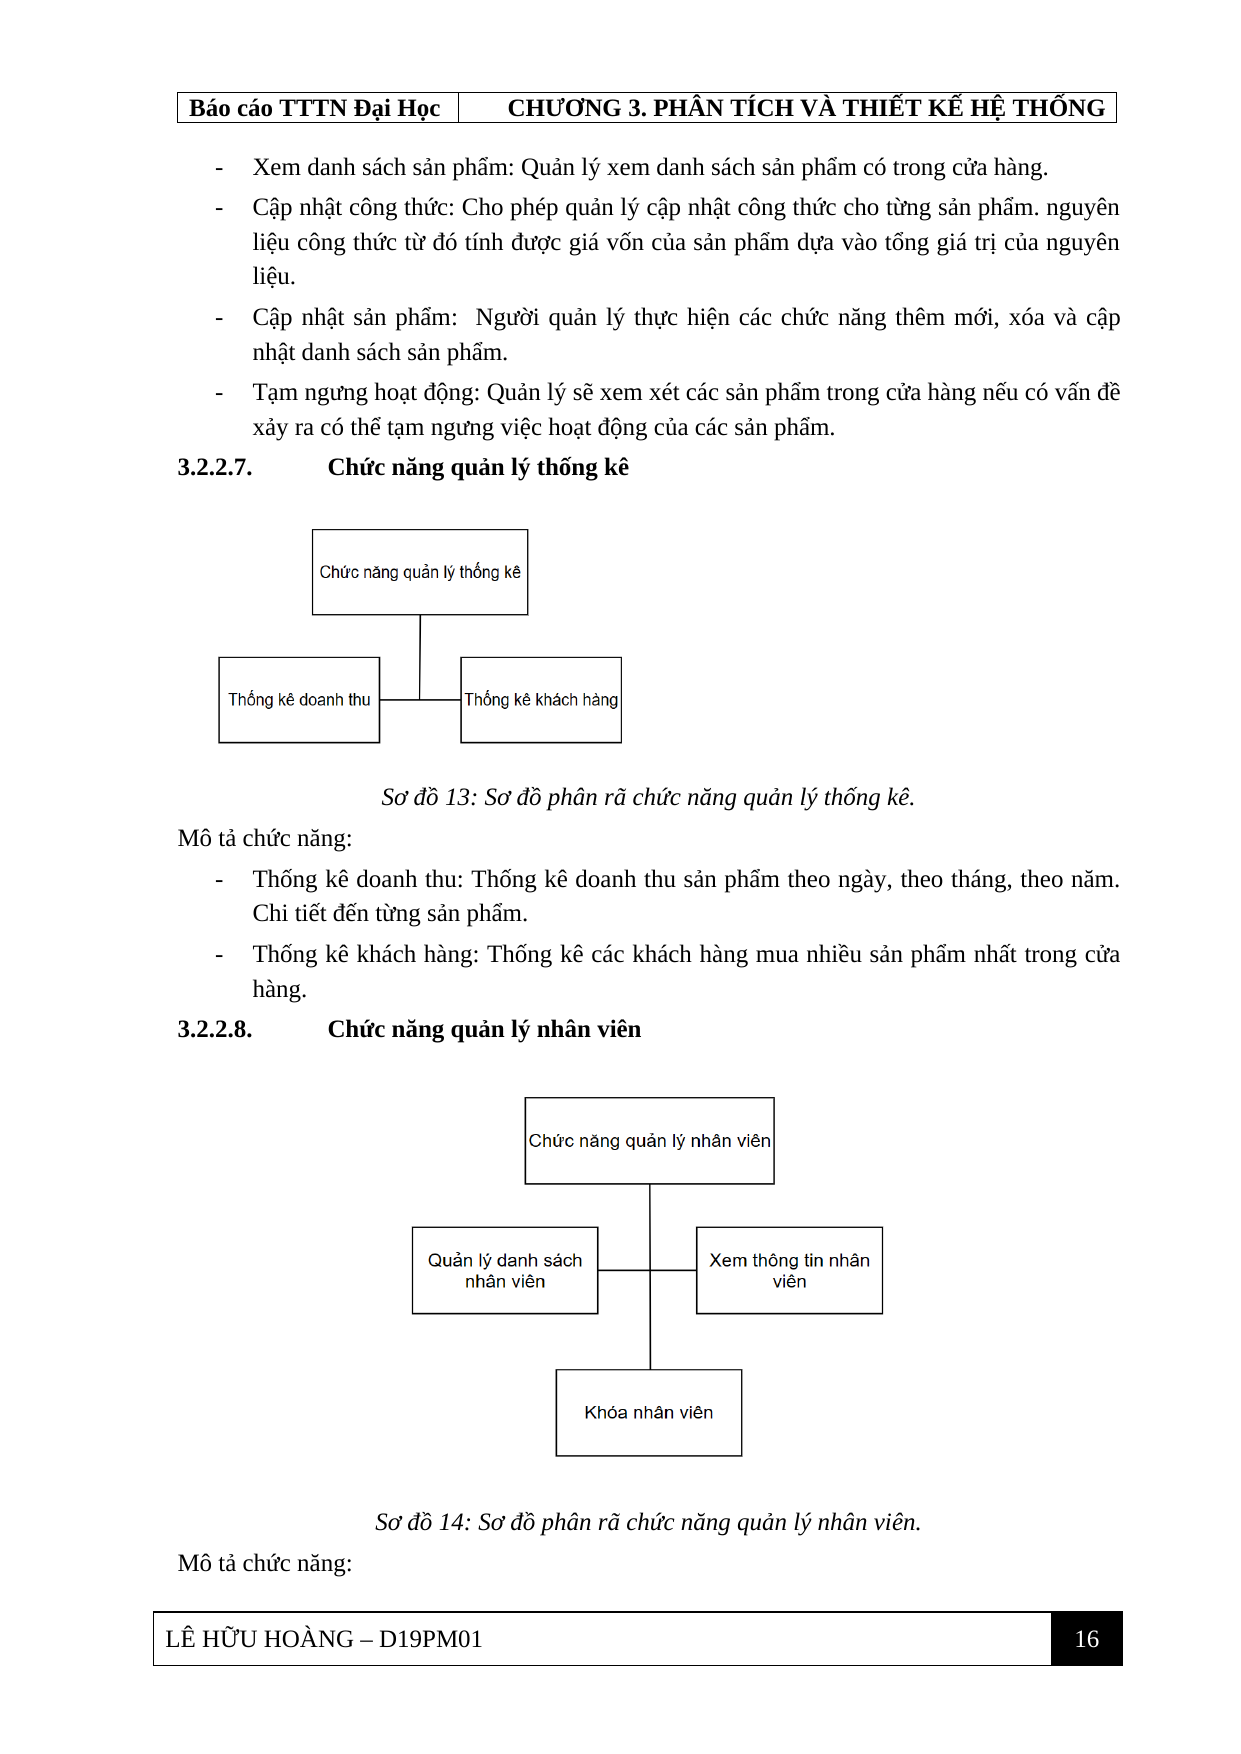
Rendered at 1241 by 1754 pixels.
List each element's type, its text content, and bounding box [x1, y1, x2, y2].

text 3.2.2.7. Chức năng quản lý thống kê [177, 452, 1122, 481]
picture [177, 493, 660, 771]
text 3.2.2.8. Chức năng quản lý nhân viên [177, 1014, 1122, 1043]
list Cập nhật công thức: Cho phép quản lý cập nhật công thức cho từng sản phẩm. nguyên liệu công thức từ đó tính được giá vốn của sản phẩm dựa vào tổng giá trị của nguyên liệu. [215, 192, 1122, 290]
list Xem danh sách sản phẩm: Quản lý xem danh sách sản phẩm có trong cửa hàng. [215, 152, 1122, 180]
list Cập nhật sản phẩm: Người quản lý thực hiện các chức năng thêm mới, xóa và cập nhật danh sách sản phẩm. [215, 302, 1122, 365]
list Tạm ngưng hoạt động: Quản lý sẽ xem xét các sản phẩm trong cửa hàng nếu có vấn đề xảy ra có thể tạm ngưng việc hoạt động của các sản phẩm. [215, 377, 1122, 441]
text Mô tả chức năng: [177, 823, 1122, 852]
picture [377, 1055, 922, 1495]
list Thống kê doanh thu: Thống kê doanh thu sản phẩm theo ngày, theo tháng, theo năm. Chi tiết đến từng sản phẩm. [215, 864, 1122, 927]
text Mô tả chức năng: [177, 1548, 1122, 1576]
list Thống kê khách hàng: Thống kê các khách hàng mua nhiều sản phẩm nhất trong cửa hàng. [215, 939, 1122, 1002]
